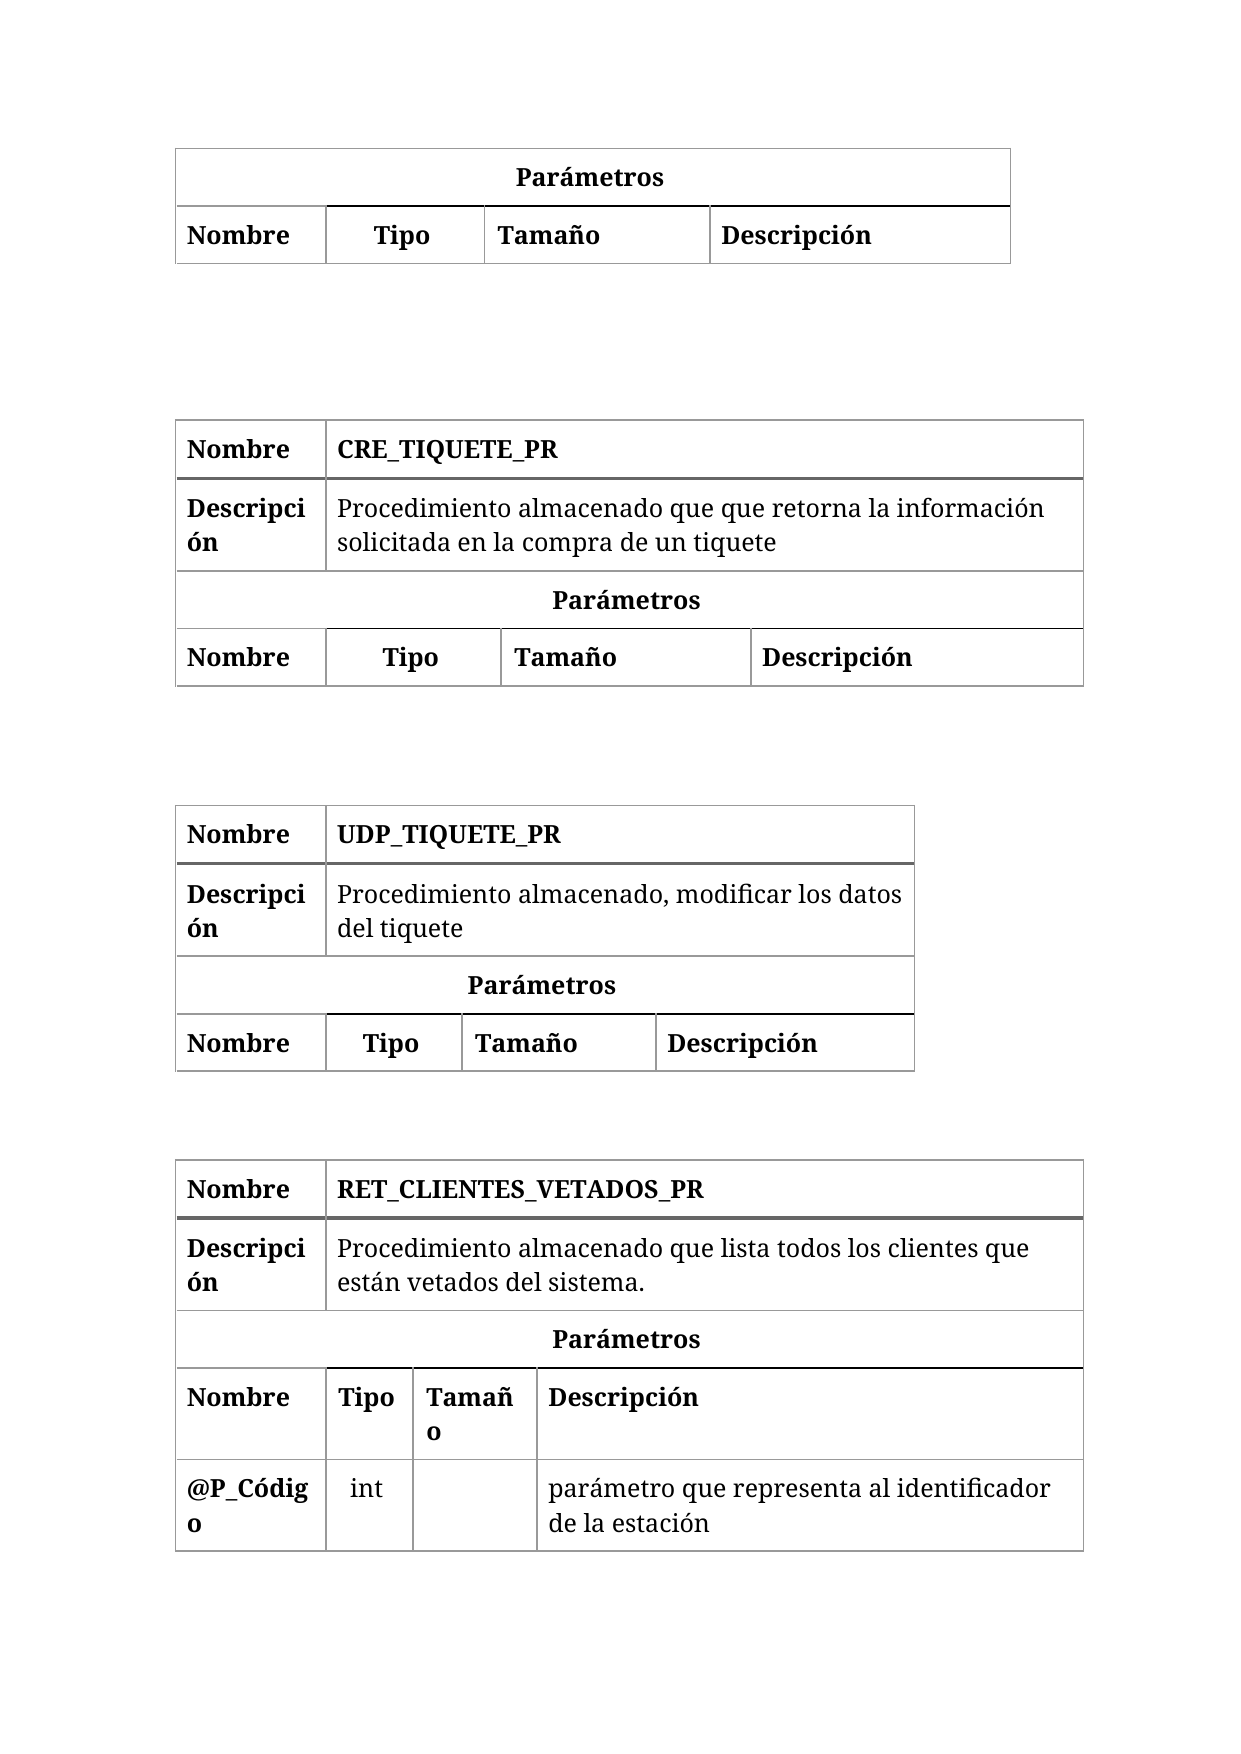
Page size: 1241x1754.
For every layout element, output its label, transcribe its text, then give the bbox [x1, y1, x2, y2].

table_header Nombre [176, 806, 325, 862]
table_cell Descripción [176, 478, 325, 570]
table_cell Parámetros [176, 956, 914, 1013]
table_cell Parámetros [176, 571, 1083, 627]
table_cell Procedimiento almacenado que lista todos los clientes que están vetados del sistema. [327, 1220, 1083, 1309]
table_cell Tipo [327, 629, 500, 685]
table_cell @P_Código [176, 1460, 325, 1550]
table_cell Descripción [538, 1369, 1083, 1459]
table_cell [414, 1460, 536, 1550]
table_header CRE_TIQUETE_PR [327, 421, 1083, 477]
table_cell Nombre [176, 1368, 325, 1459]
table_cell Descripción [752, 629, 1083, 685]
table_cell Procedimiento almacenado, modificar los datos del tiquete [327, 865, 914, 955]
table_cell parámetro que representa al identificador de la estación [538, 1460, 1083, 1550]
table_cell Descripción [176, 863, 325, 955]
table_cell Nombre [176, 1014, 325, 1070]
table_cell Tipo [327, 207, 484, 263]
table_cell Tamaño [414, 1369, 536, 1459]
table_cell int [327, 1460, 412, 1550]
table_cell Procedimiento almacenado que que retorna la información solicitada en la compra de un tiquete [327, 480, 1083, 570]
table_cell Parámetros [176, 149, 1010, 205]
table_header Nombre [176, 421, 325, 477]
table_cell Descripción [176, 1217, 325, 1309]
table_cell Nombre [176, 206, 325, 263]
table_header RET_CLIENTES_VETADOS_PR [327, 1161, 1083, 1216]
table_cell Tamaño [485, 207, 709, 263]
table_cell Tipo [327, 1369, 412, 1459]
table_cell Tamaño [463, 1015, 655, 1070]
table_cell Nombre [176, 629, 325, 685]
table_cell Parámetros [176, 1311, 1083, 1367]
table_cell Descripción [657, 1015, 914, 1070]
table_cell Descripción [711, 207, 1010, 263]
table_header Nombre [176, 1161, 325, 1216]
table_cell Tamaño [502, 629, 750, 685]
table_header UDP_TIQUETE_PR [327, 806, 914, 862]
table_cell Tipo [327, 1015, 461, 1070]
